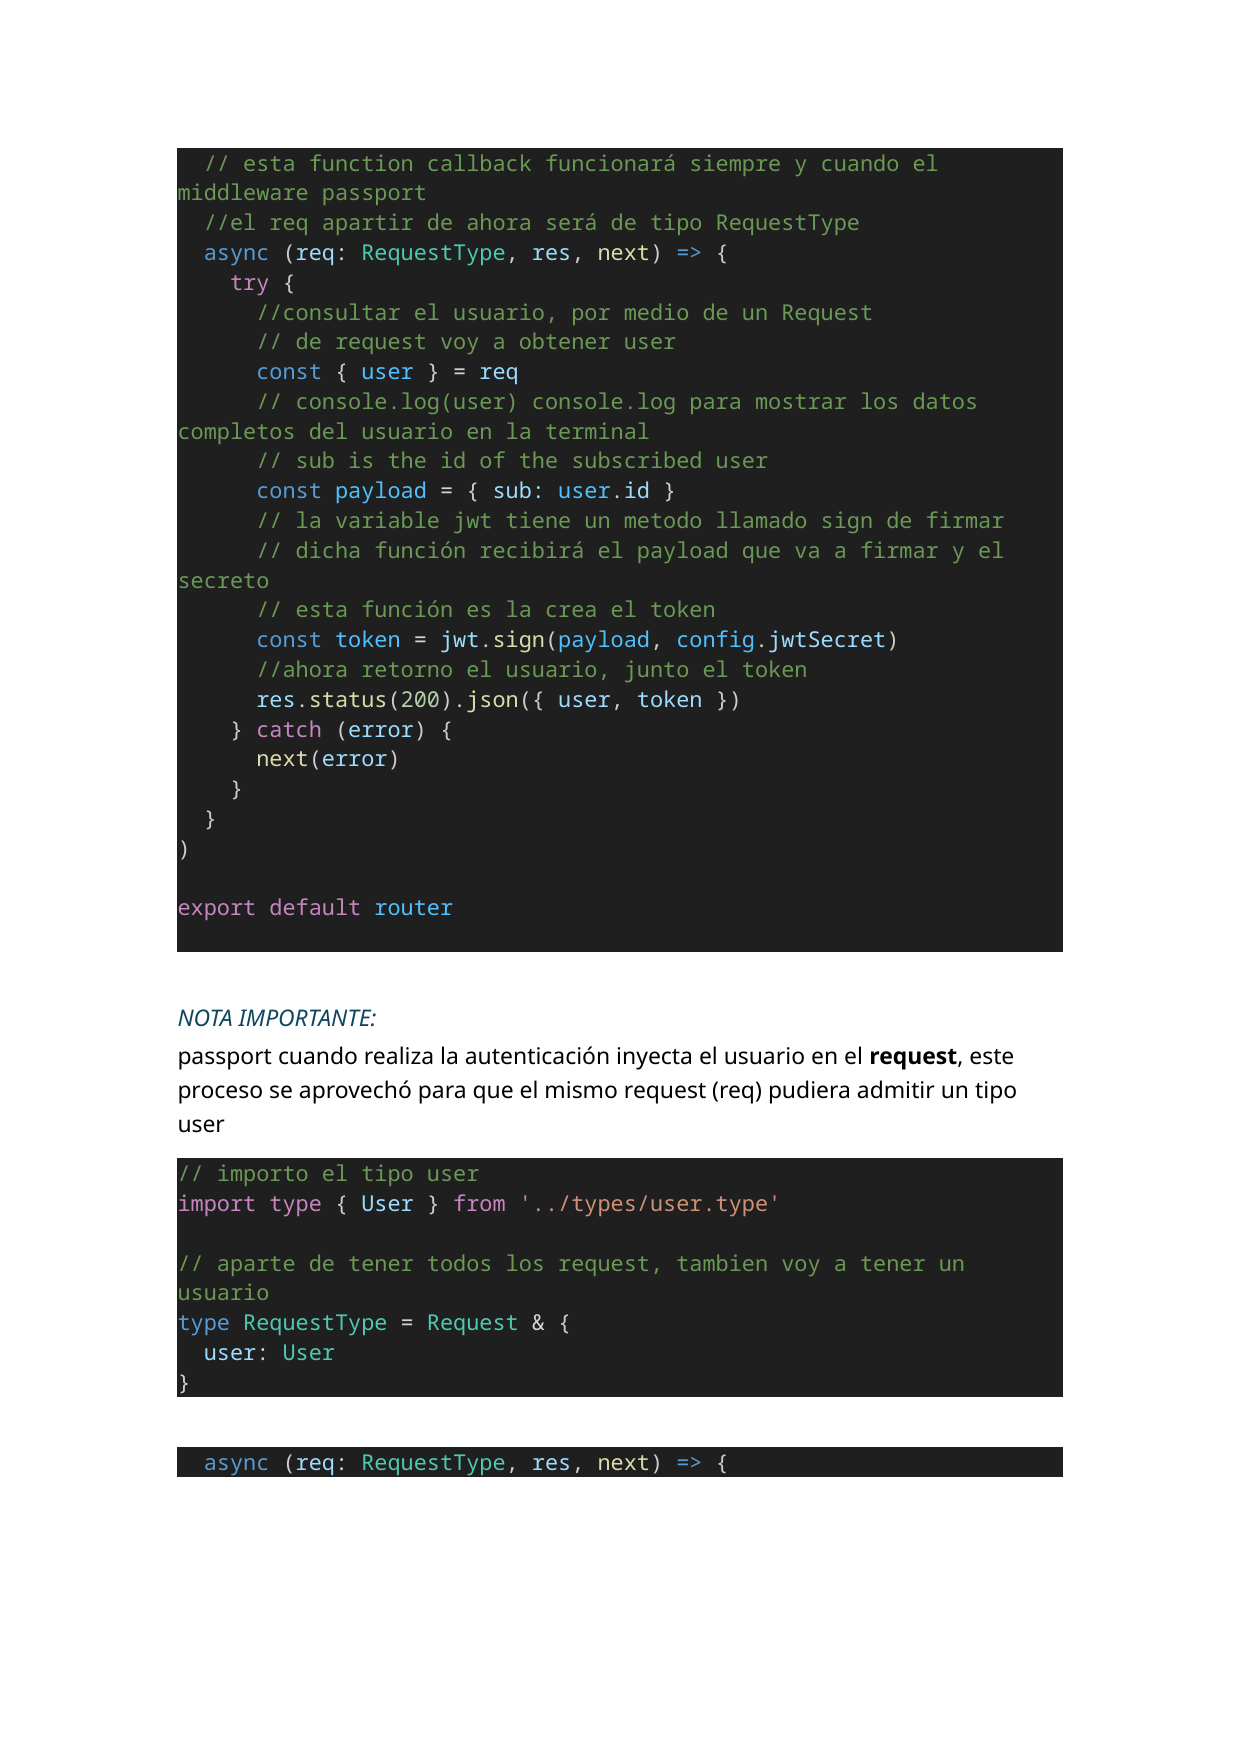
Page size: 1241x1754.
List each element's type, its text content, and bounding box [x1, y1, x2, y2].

text async (req: RequestType, res, next) => { [177, 1447, 1063, 1477]
text } [177, 773, 1063, 803]
text next(error) [177, 743, 1063, 773]
text async (req: RequestType, res, next) => { [177, 237, 1063, 267]
text // aparte de tener todos los request, tambien voy a tener un usuario [177, 1248, 1063, 1307]
text try { [177, 267, 1063, 297]
text // importo el tipo user [177, 1158, 1063, 1188]
text // esta función es la crea el token [177, 594, 1063, 624]
text // esta function callback funcionará siempre y cuando el middleware passport [177, 148, 1063, 207]
text ) [177, 833, 1063, 863]
text // sub is the id of the subscribed user [177, 446, 1063, 475]
text } [177, 803, 1063, 833]
text const payload = { sub: user.id } [177, 475, 1063, 505]
text //el req apartir de ahora será de tipo RequestType [177, 207, 1063, 237]
text import type { User } from '../types/user.type' [177, 1188, 1063, 1218]
text user: User [177, 1337, 1063, 1367]
text // la variable jwt tiene un metodo llamado sign de firmar [177, 505, 1063, 535]
text res.status(200).json({ user, token }) [177, 684, 1063, 714]
text export default router [177, 892, 1063, 922]
text } catch (error) { [177, 714, 1063, 743]
text } [177, 1367, 1063, 1397]
text type RequestType = Request & { [177, 1307, 1063, 1337]
text passport cuando realiza la autenticación inyecta el usuario en el request, este proceso se aprovechó para que el mismo request (req) pudiera admitir un tipo user [177, 1040, 1063, 1139]
text // dicha función recibirá el payload que va a firmar y el secreto [177, 535, 1063, 594]
text //ahora retorno el usuario, junto el token [177, 654, 1063, 684]
text const token = jwt.sign(payload, config.jwtSecret) [177, 624, 1063, 654]
text // console.log(user) console.log para mostrar los datos completos del usuario en la terminal [177, 386, 1063, 446]
text const { user } = req [177, 356, 1063, 386]
text // de request voy a obtener user [177, 326, 1063, 356]
text //consultar el usuario, por medio de un Request [177, 297, 1063, 326]
subtitle NOTA IMPORTANTE: [177, 1002, 1063, 1034]
